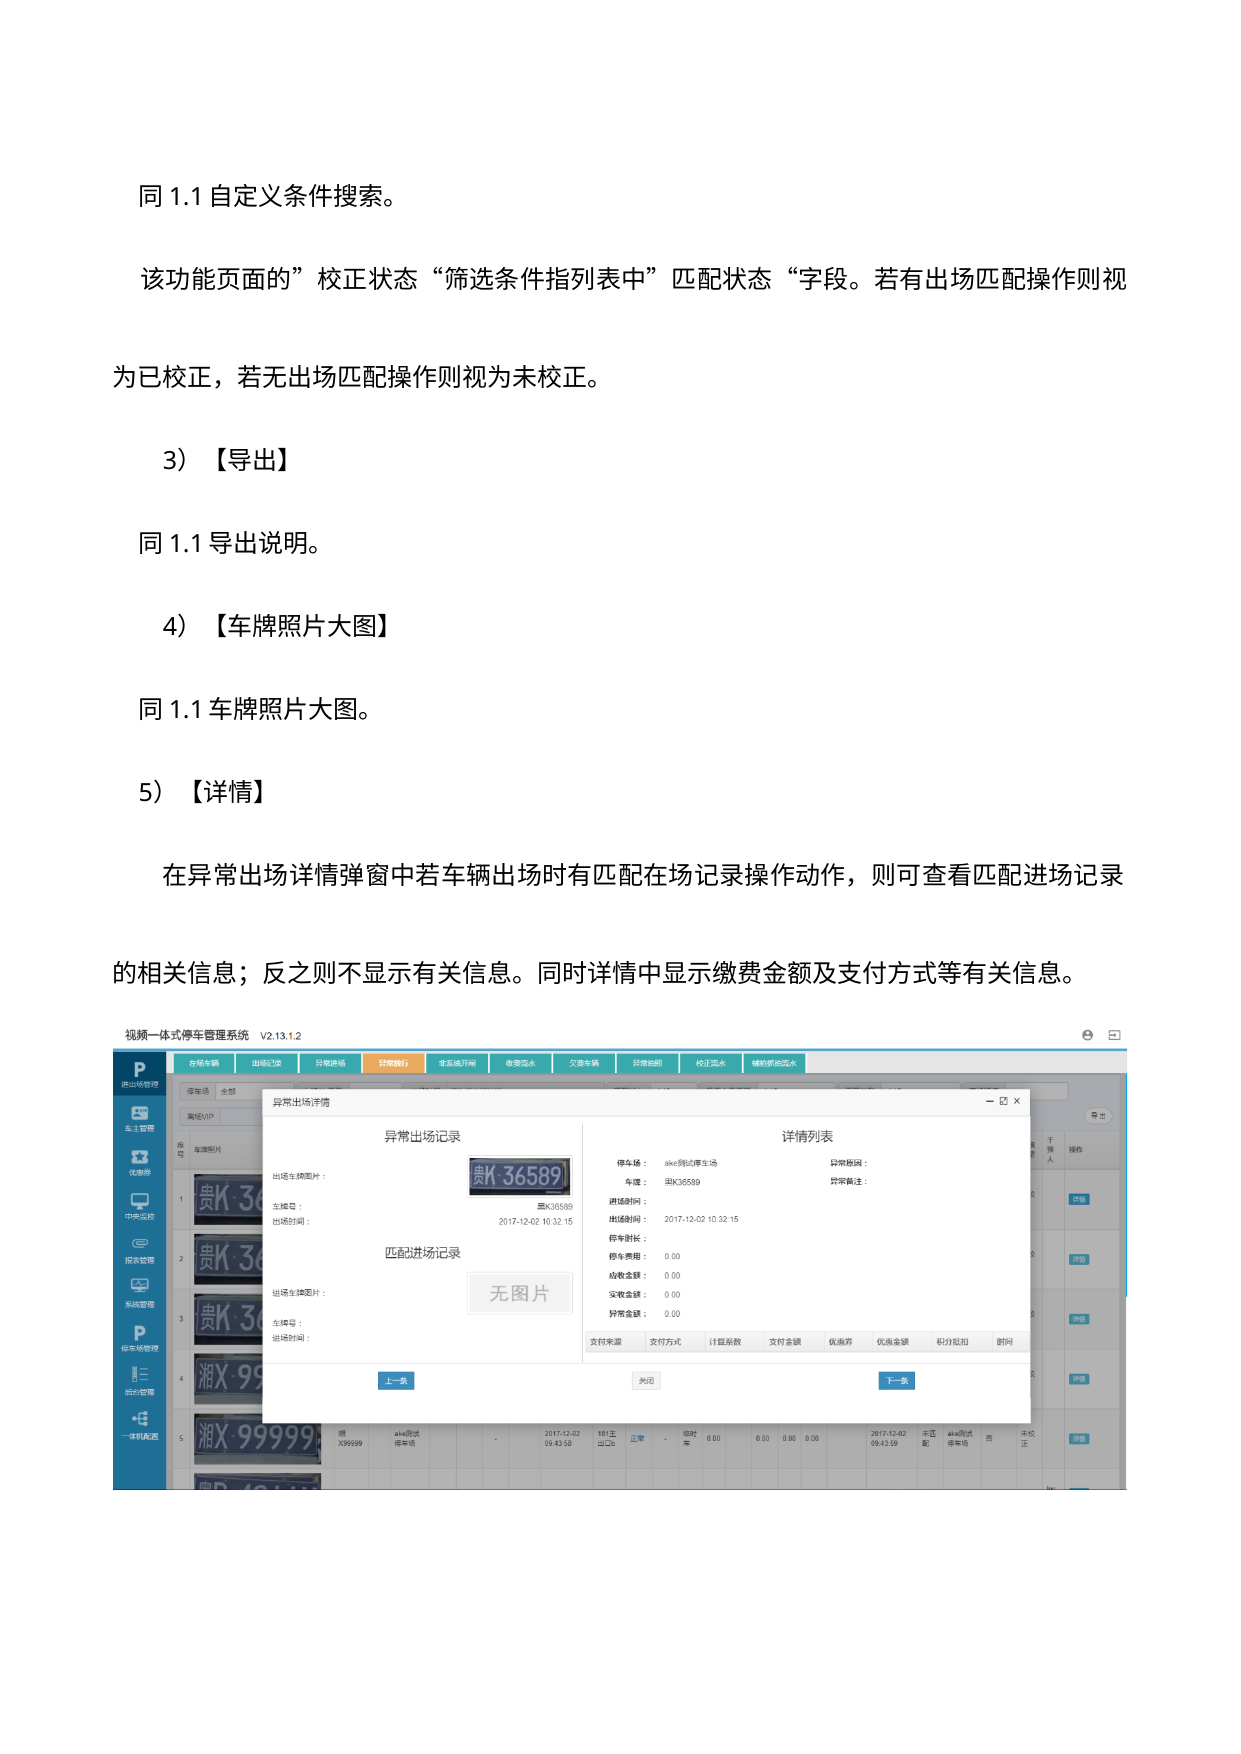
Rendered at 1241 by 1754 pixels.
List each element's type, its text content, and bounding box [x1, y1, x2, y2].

list 同1.1车牌照片大图。 [112, 675, 1128, 740]
list 同1.1自定义条件搜索。 [112, 162, 1128, 227]
list 该功能页面的”校正状态“筛选条件指列表中”匹配状态“字段。若有出场匹配操作则视为已校正，若无出场匹配操作则视为未校正。 [112, 245, 1128, 408]
picture [135, 1082, 158, 1087]
list 5）【详情】 [112, 758, 1128, 823]
list 同1.1导出说明。 [112, 509, 1128, 574]
list 3）【导出】 [156, 426, 1128, 491]
picture [135, 1062, 145, 1077]
list 4）【车牌照片大图】 [156, 592, 1128, 657]
picture [113, 1022, 1128, 1490]
list 在异常出场详情弹窗中若车辆出场时有匹配在场记录操作动作，则可查看匹配进场记录的相关信息；反之则不显示有关信息。同时详情中显示缴费金额及支付方式等有关信息。 [112, 841, 1128, 1004]
